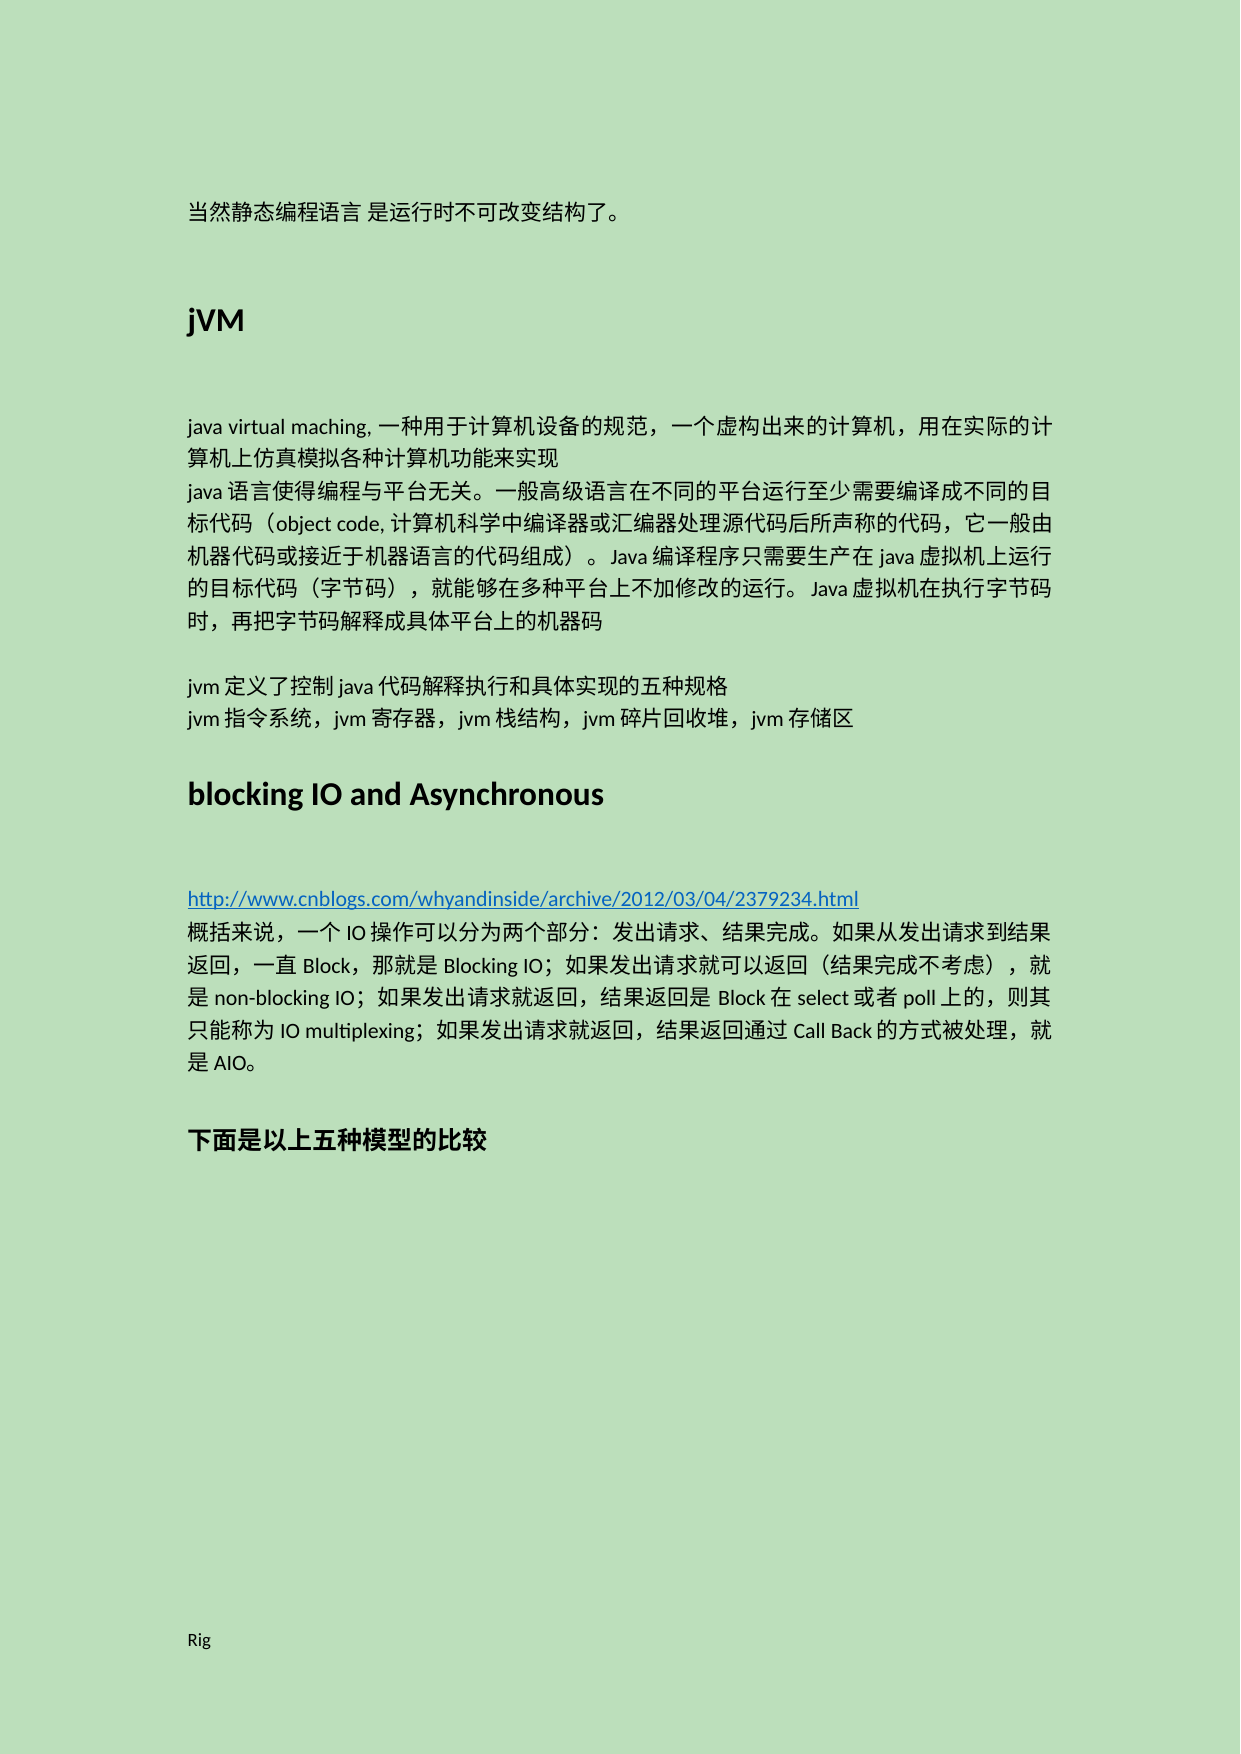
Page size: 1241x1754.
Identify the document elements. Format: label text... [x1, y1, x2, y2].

text java语言使得编程与平台无关。一般高级语言在不同的平台运行至少需要编译成不同的目标代码（object code, 计算机科学中编译器或汇编器处理源代码后所声称的代码，它一般由机器代码或接近于机器语言的代码组成）。Java编译程序只需要生产在java虚拟机上运行的目标代码（字节码），就能够在多种平台上不加修改的运行。Java虚拟机在执行字节码时，再把字节码解释成具体平台上的机器码 [187, 473, 1053, 636]
subtitle blocking IO and Asynchronous [187, 760, 1053, 825]
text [187, 162, 1053, 227]
text jvm定义了控制java代码解释执行和具体实现的五种规格 [187, 668, 1053, 701]
subtitle jVM [187, 287, 1053, 352]
text http://www.cnblogs.com/whyandinside/archive/2012/03/04/2379234.html [187, 882, 1053, 915]
text 概括来说，一个IO操作可以分为两个部分：发出请求、结果完成。如果从发出请求到结果返回，一直Block，那就是Blocking IO；如果发出请求就可以返回（结果完成不考虑），就是non-blocking IO；如果发出请求就返回，结果返回是Block在select或者poll上的，则其只能称为IO multiplexing；如果发出请求就返回，结果返回通过Call Back的方式被处理，就是AIO。 [187, 915, 1053, 1077]
text 下面是以上五种模型的比较 [187, 1106, 1053, 1171]
text jvm指令系统，jvm寄存器，jvm栈结构，jvm碎片回收堆，jvm存储区 [187, 701, 1053, 733]
text java virtual maching, 一种用于计算机设备的规范，一个虚构出来的计算机，用在实际的计算机上仿真模拟各种计算机功能来实现 [187, 408, 1053, 473]
